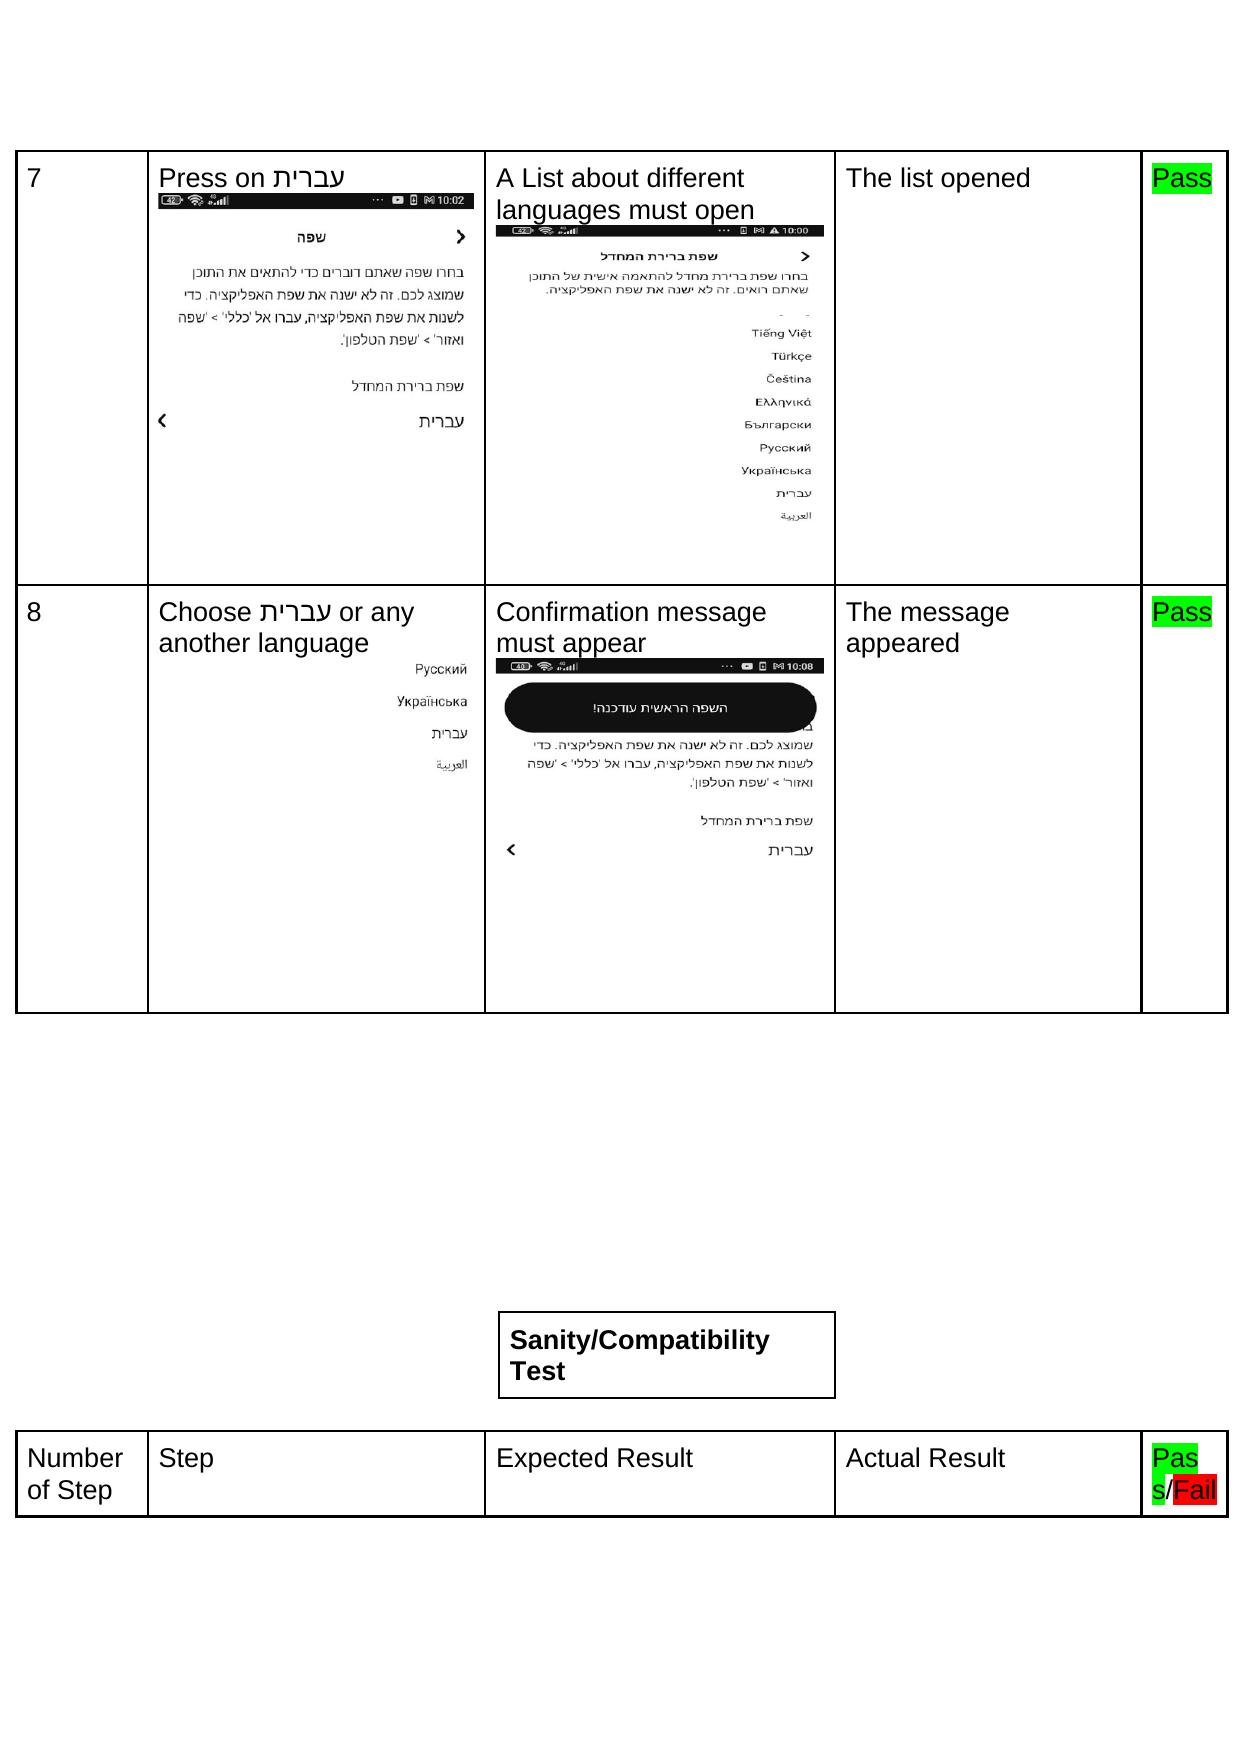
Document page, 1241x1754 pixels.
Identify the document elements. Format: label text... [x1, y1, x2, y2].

table_header Actual Result [836, 1432, 1140, 1515]
picture [158, 658, 474, 780]
table_cell A List about different languages must open [486, 152, 834, 584]
table_header Expected Result [486, 1432, 834, 1515]
table_cell Pass [1143, 586, 1226, 1012]
table_cell The list opened [836, 152, 1140, 584]
table_cell Press on עברית [149, 152, 484, 584]
picture [158, 193, 474, 467]
table_cell 7 [18, 152, 147, 584]
table_header Step [149, 1432, 484, 1515]
table_header Number of Step [18, 1432, 147, 1515]
picture [495, 225, 824, 531]
table_cell Pass [1143, 152, 1226, 584]
table_cell Choose עברית or any another language [149, 586, 484, 1012]
table_header Sanity/Compatibility Test [500, 1313, 834, 1397]
table_header Pass/Fail [1143, 1432, 1226, 1515]
table_cell Confirmation message must appear [486, 586, 834, 1012]
table_cell The message appeared [836, 586, 1140, 1012]
table_cell 8 [18, 586, 147, 1012]
picture [495, 658, 824, 869]
